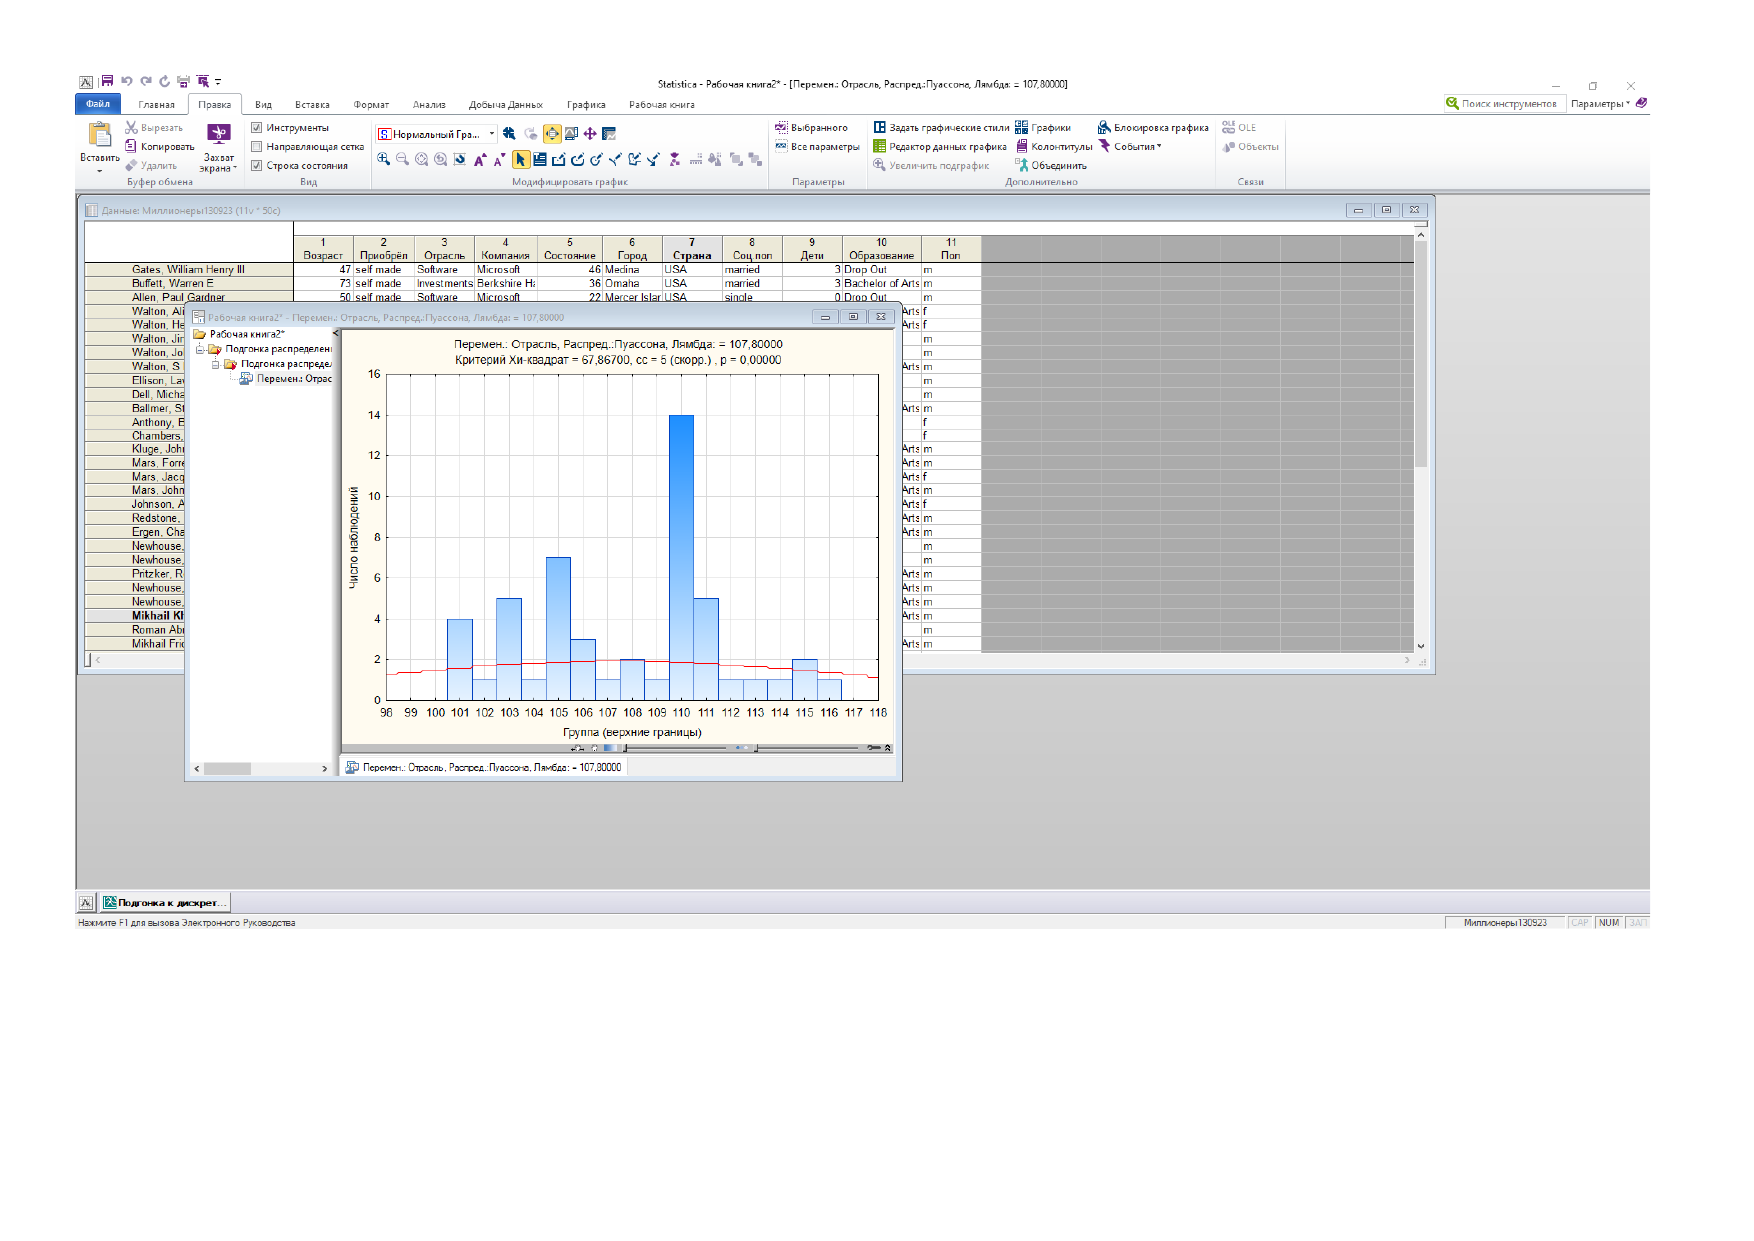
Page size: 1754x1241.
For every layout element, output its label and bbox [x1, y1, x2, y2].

picture [75, 75, 1651, 929]
